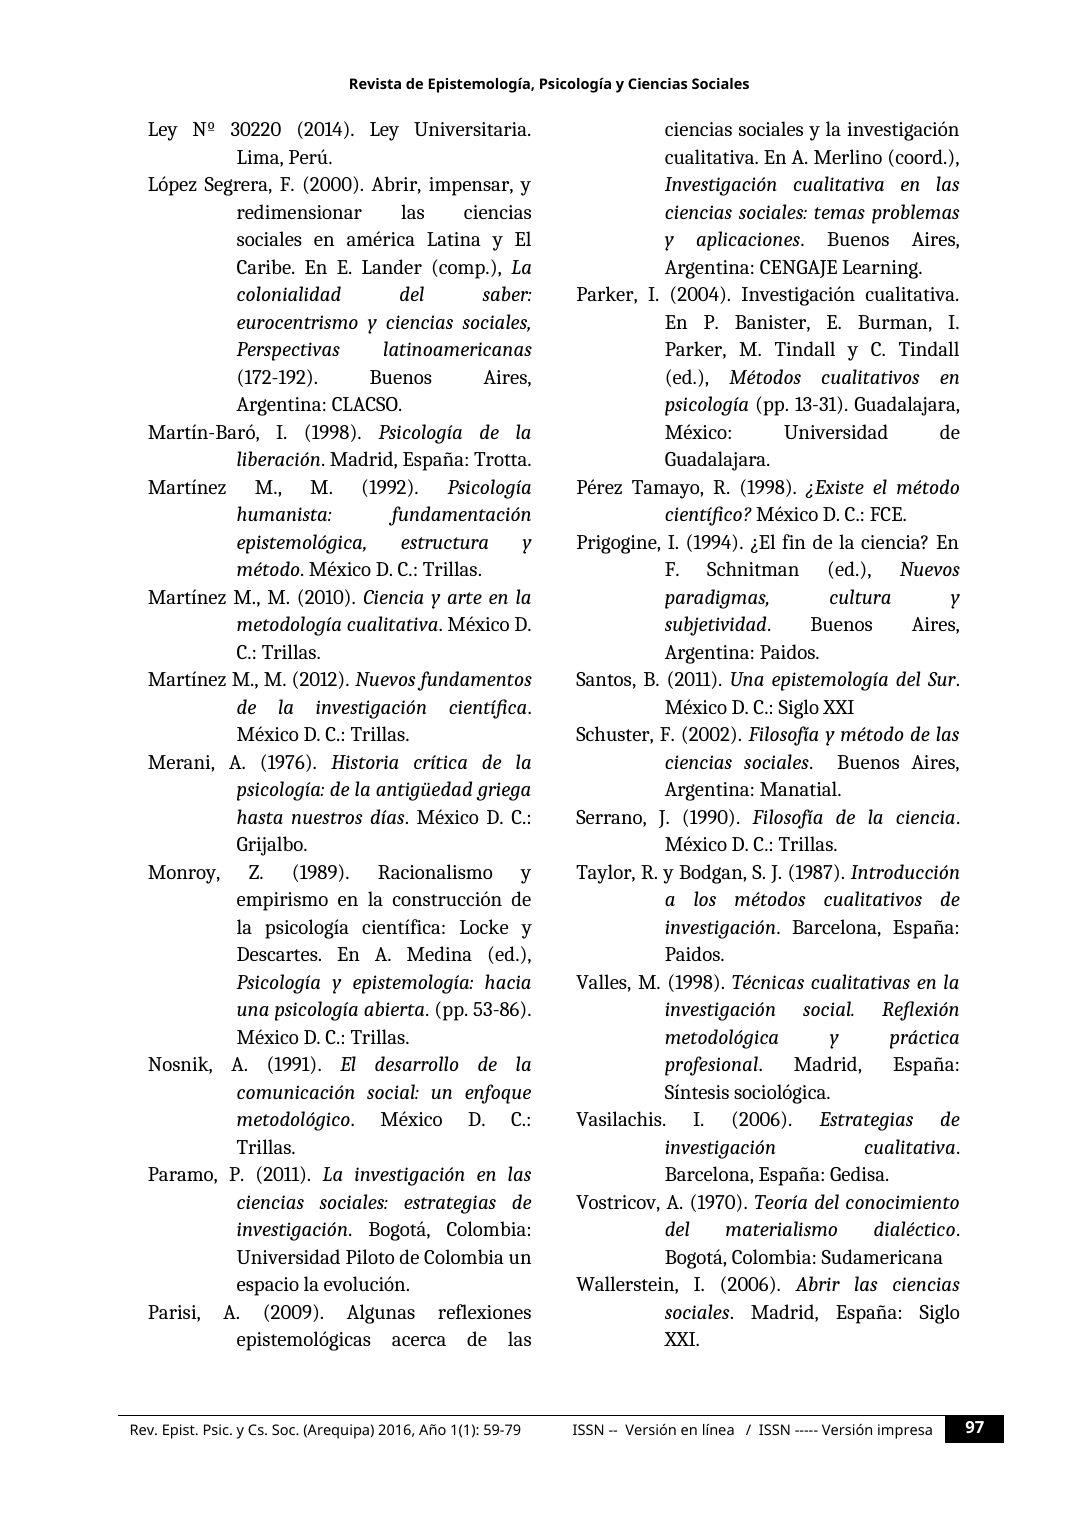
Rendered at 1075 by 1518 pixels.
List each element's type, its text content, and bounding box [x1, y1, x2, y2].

text Martínez M., M. (2010). Ciencia y arte en la metodología cualitativa. México D. C.: Trillas. [148, 586, 532, 664]
text Paramo, P. (2011). La investigación en las ciencias sociales: estrategias de investigación. Bogotá, Colombia: Universidad Piloto de Colombia un espacio la evolución. [148, 1163, 532, 1297]
text Parisi, A. (2009). Algunas reflexiones epistemológicas acerca de las ciencias sociales y la investigación cualitativa. En A. Merlino (coord.), Investigación cualitativa en las ciencias sociales: temas problemas y aplicaciones. Buenos Aires, Argentina: CENGAJE Learning. [148, 1301, 532, 1352]
text Schuster, F. (2002). Filosofía y método de las ciencias sociales. Buenos Aires, Argentina: Manatial. [576, 723, 960, 802]
text Taylor, R. y Bodgan, S. J. (1987). Introducción a los métodos cualitativos de investigación. Barcelona, España: Paidos. [576, 861, 960, 967]
text Vostricov, A. (1970). Teoría del conocimiento del materialismo dialéctico. Bogotá, Colombia: Sudamericana [576, 1191, 960, 1269]
text Martín-Baró, I. (1998). Psicología de la liberación. Madrid, España: Trotta. [148, 421, 532, 472]
text Ley Nº 30220 (2014). Ley Universitaria. Lima, Perú. [148, 118, 532, 169]
text Monroy, Z. (1989). Racionalismo y empirismo en la construcción de la psicología científica: Locke y Descartes. En A. Medina (ed.), Psicología y epistemología: hacia una psicología abierta. (pp. 53-86). México D. C.: Trillas. [148, 861, 532, 1049]
text Merani, A. (1976). Historia crítica de la psicología: de la antigüedad griega hasta nuestros días. México D. C.: Grijalbo. [148, 751, 532, 857]
text Pérez Tamayo, R. (1998). ¿Existe el método científico? México D. C.: FCE. [576, 476, 960, 527]
text Parisi, A. (2009). Algunas reflexiones epistemológicas acerca de las ciencias sociales y la investigación cualitativa. En A. Merlino (coord.), Investigación cualitativa en las ciencias sociales: temas problemas y aplicaciones. Buenos Aires, Argentina: CENGAJE Learning. [576, 118, 960, 279]
text Martínez M., M. (1992). Psicología humanista: fundamentación epistemológica, estructura y método. México D. C.: Trillas. [148, 476, 532, 582]
text Nosnik, A. (1991). El desarrollo de la comunicación social: un enfoque metodológico. México D. C.: Trillas. [148, 1053, 532, 1159]
text Parker, I. (2004). Investigación cualitativa. En P. Banister, E. Burman, I. Parker, M. Tindall y C. Tindall (ed.), Métodos cualitativos en psicología (pp. 13-31). Guadalajara, México: Universidad de Guadalajara. [576, 283, 960, 472]
text Wallerstein, I. (2006). Abrir las ciencias sociales. Madrid, España: Siglo XXI. [576, 1273, 960, 1352]
text Serrano, J. (1990). Filosofía de la ciencia. México D. C.: Trillas. [576, 806, 960, 857]
text Valles, M. (1998). Técnicas cualitativas en la investigación social. Reflexión metodológica y práctica profesional. Madrid, España: Síntesis sociológica. [576, 971, 960, 1104]
text Santos, B. (2011). Una epistemología del Sur. México D. C.: Siglo XXI [576, 668, 960, 719]
text López Segrera, F. (2000). Abrir, impensar, y redimensionar las ciencias sociales en américa Latina y El Caribe. En E. Lander (comp.), La colonialidad del saber: eurocentrismo y ciencias sociales, Perspectivas latinoamericanas (172-192). Buenos Aires, Argentina: CLACSO. [148, 173, 532, 417]
text Martínez M., M. (2012). Nuevos fundamentos de la investigación científica. México D. C.: Trillas. [148, 668, 532, 747]
text Prigogine, I. (1994). ¿El fin de la ciencia? En F. Schnitman (ed.), Nuevos paradigmas, cultura y subjetividad. Buenos Aires, Argentina: Paidos. [576, 531, 960, 664]
text Vasilachis. I. (2006). Estrategias de investigación cualitativa. Barcelona, España: Gedisa. [576, 1108, 960, 1187]
